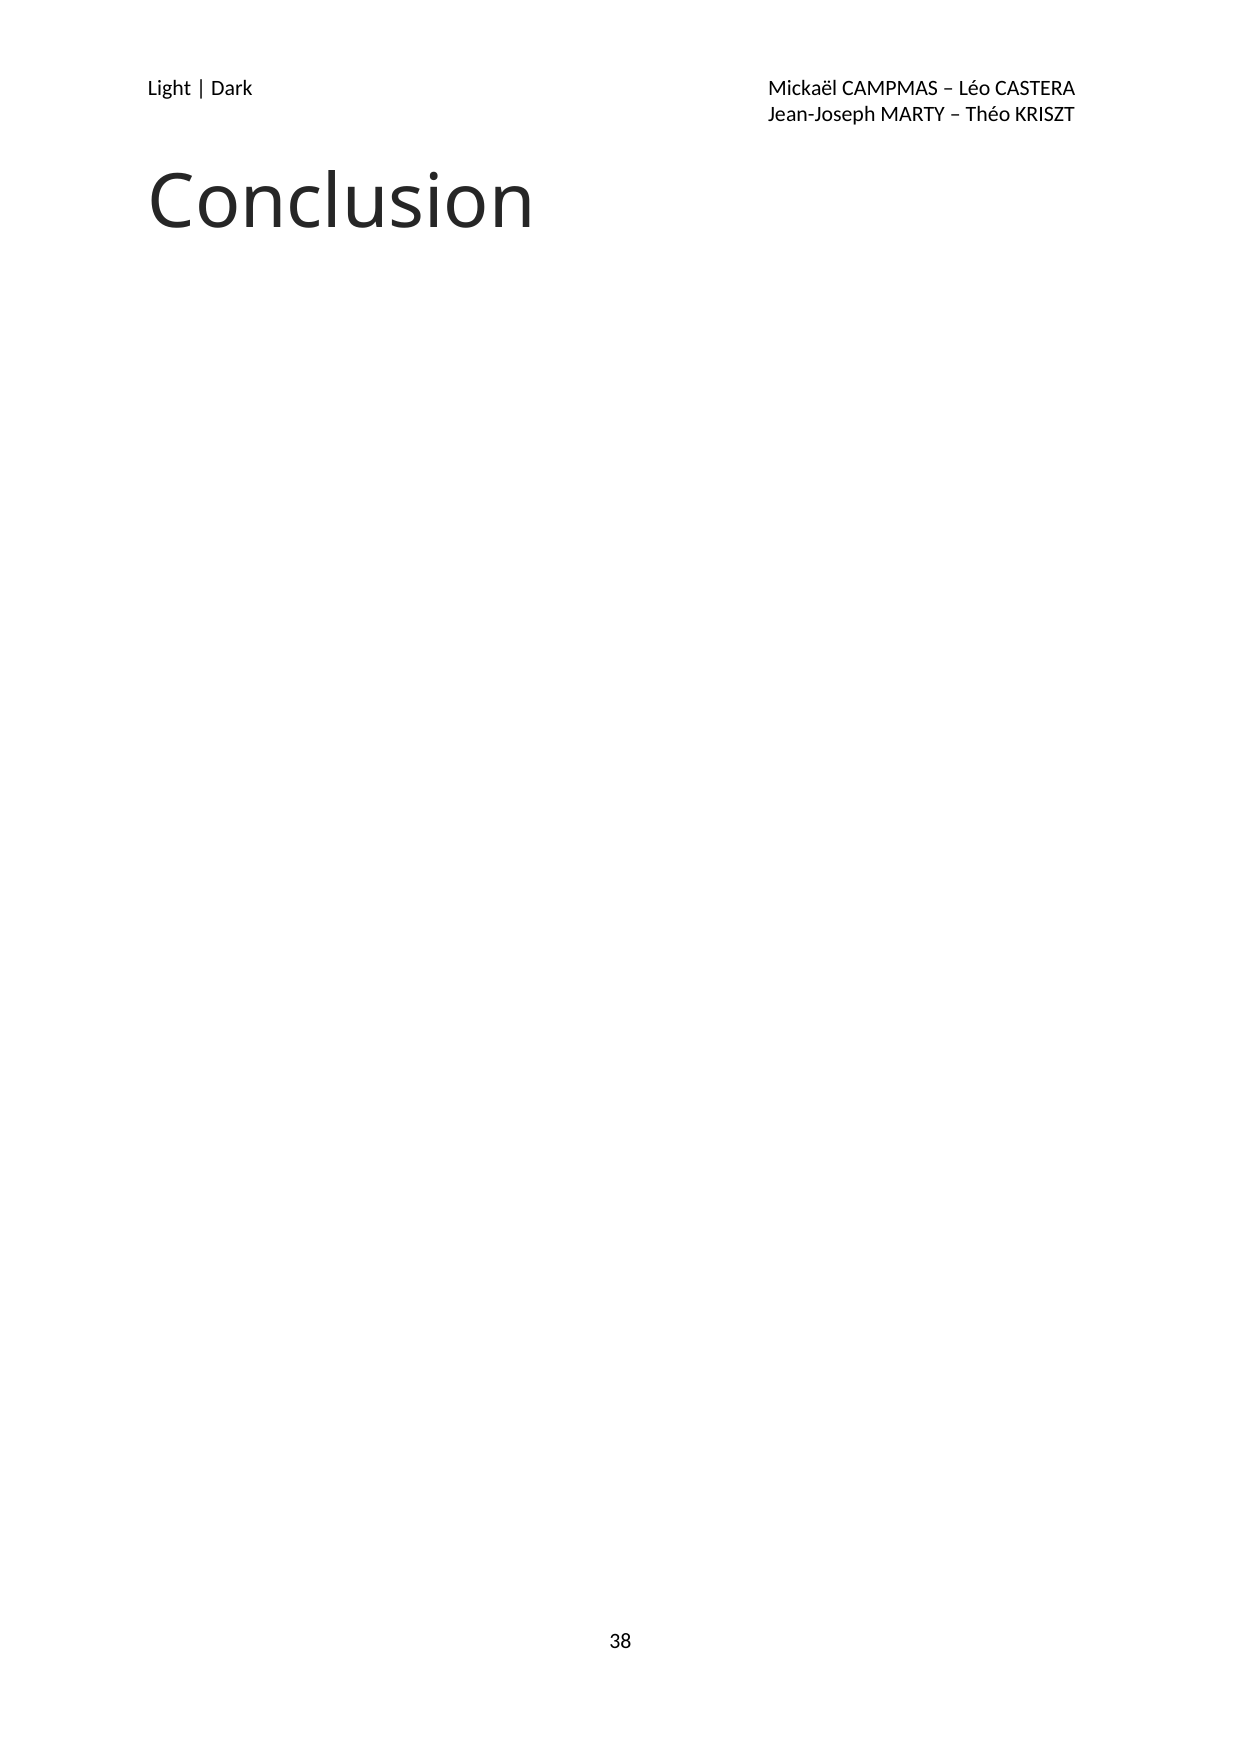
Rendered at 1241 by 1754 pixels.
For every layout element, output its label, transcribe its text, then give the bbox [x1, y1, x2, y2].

title Conclusion [148, 148, 1093, 250]
